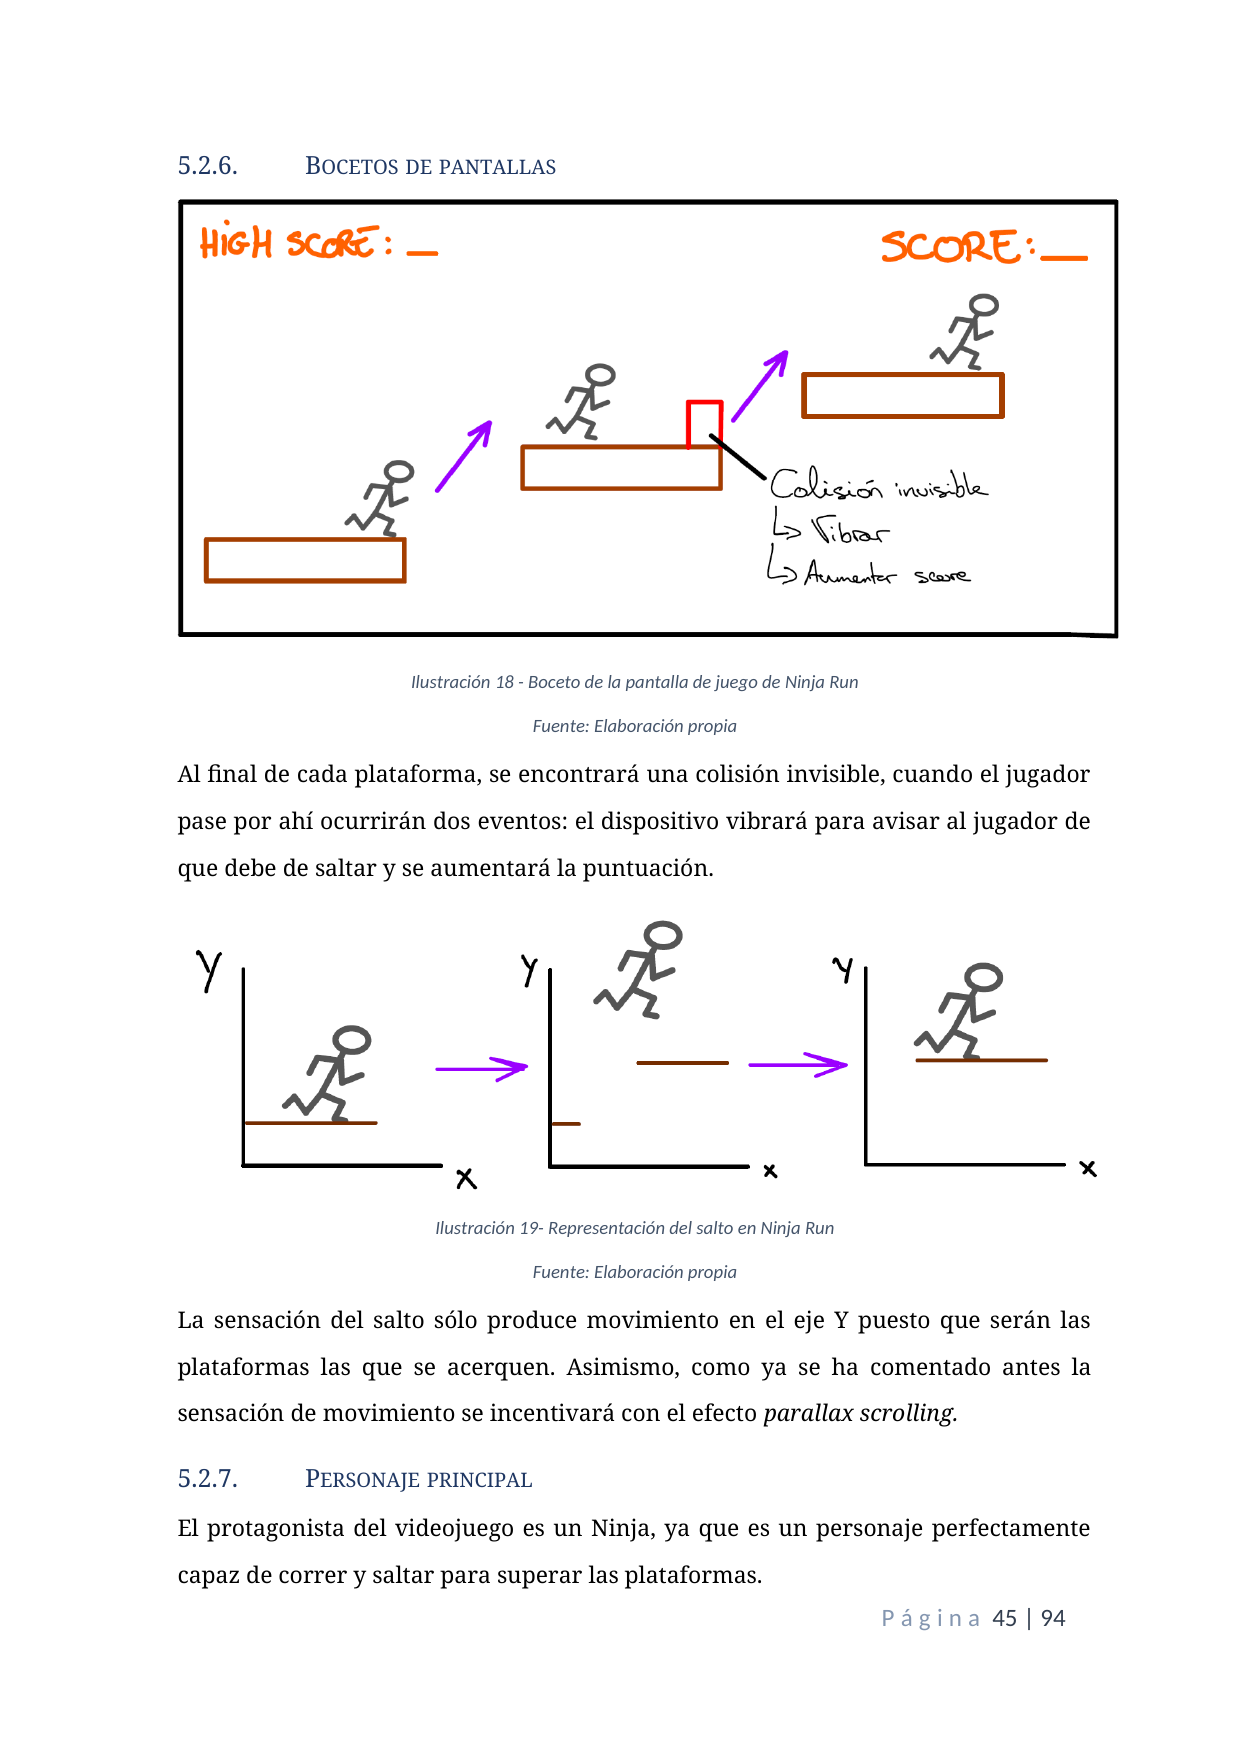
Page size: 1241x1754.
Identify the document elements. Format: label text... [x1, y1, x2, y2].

text Fuente: Elaboración propia [177, 714, 1092, 737]
picture [177, 915, 1122, 1198]
picture [177, 198, 1119, 639]
text El protagonista del videojuego es un Ninja, ya que es un personaje perfectamente capaz de correr y saltar para superar las plataformas. [177, 1512, 1092, 1590]
list Bocetos de pantallas [177, 148, 1092, 182]
text La sensación del salto sólo produce movimiento en el eje Y puesto que serán las plataformas las que se acerquen. Asimismo, como ya se ha comentado antes la sensación de movimiento se incentivará con el efecto parallax scrolling. [177, 1303, 1092, 1428]
text Fuente: Elaboración propia [177, 1260, 1092, 1283]
text Al final de cada plataforma, se encontrará una colisión invisible, cuando el jugador pase por ahí ocurrirán dos eventos: el dispositivo vibrará para avisar al jugador de que debe de saltar y se aumentará la puntuación. [177, 758, 1092, 883]
list Personaje principal [177, 1461, 1092, 1495]
